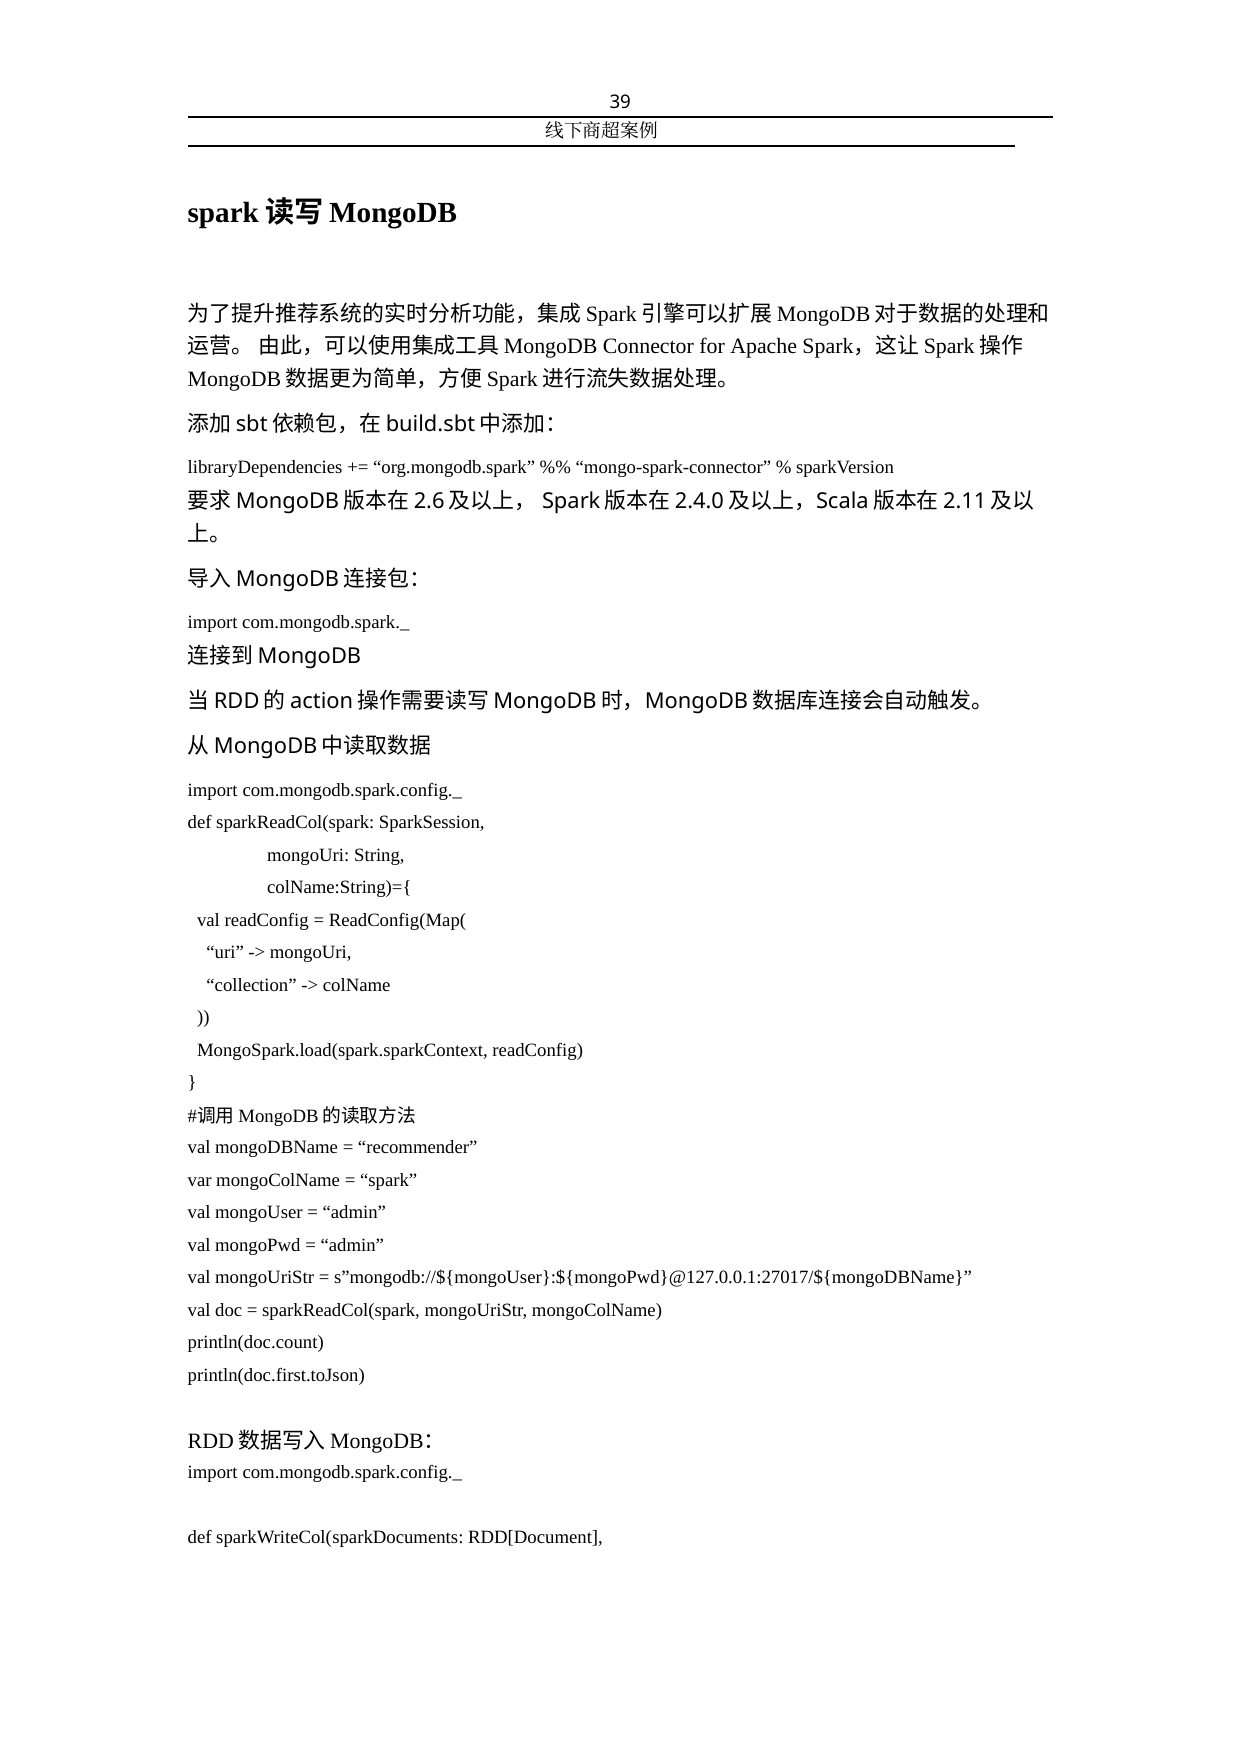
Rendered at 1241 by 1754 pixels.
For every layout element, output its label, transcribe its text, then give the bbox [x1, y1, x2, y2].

text 导入MongoDB连接包： [187, 561, 1053, 593]
text 添加sbt依赖包，在build.sbt中添加： [187, 406, 1053, 438]
text 从MongoDB中读取数据 [187, 728, 1053, 761]
subtitle spark读写MongoDB [187, 177, 1053, 242]
text libraryDependencies += “org.mongodb.spark” %% “mongo-spark-connector” % sparkVersion [187, 451, 1053, 483]
text import com.mongodb.spark.config._ [187, 1456, 1053, 1488]
text val doc = sparkReadCol(spark, mongoUriStr, mongoColName) [187, 1293, 1053, 1326]
text 当RDD的action操作需要读写MongoDB时，MongoDB数据库连接会自动触发。 [187, 683, 1053, 716]
text import com.mongodb.spark._ [187, 606, 1053, 638]
text RDD数据写入MongoDB： [187, 1423, 1053, 1456]
text #调用MongoDB的读取方法 [187, 1098, 1053, 1131]
text 为了提升推荐系统的实时分析功能，集成Spark引擎可以扩展MongoDB对于数据的处理和运营。 由此，可以使用集成工具MongoDB Connector for Apache Spark，这让Spark操作MongoDB数据更为简单，方便Spark进行流失数据处理。 [187, 296, 1053, 393]
text println(doc.first.toJson) [187, 1358, 1053, 1391]
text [187, 1521, 1053, 1553]
text val mongoDBName = “recommender” var mongoColName = “spark” val mongoUser = “admin” val mongoPwd = “admin” val mongoUriStr = s”mongodb://${mongoUser}:${mongoPwd}@127.0.0.1:27017/${mongoDBName}” [187, 1131, 1053, 1293]
text 连接到MongoDB [187, 638, 1053, 671]
text 要求MongoDB版本在2.6及以上， Spark版本在2.4.0及以上，Scala版本在2.11及以上。 [187, 483, 1053, 548]
text def sparkReadCol(spark: SparkSession, mongoUri: String, colName:String)={ val readConfig = ReadConfig(Map( “uri” -> mongoUri, “collection” -> colName )) MongoSpark.load(spark.sparkContext, readConfig) } [187, 806, 1053, 1098]
text println(doc.count) [187, 1326, 1053, 1358]
text import com.mongodb.spark.config._ [187, 773, 1053, 806]
